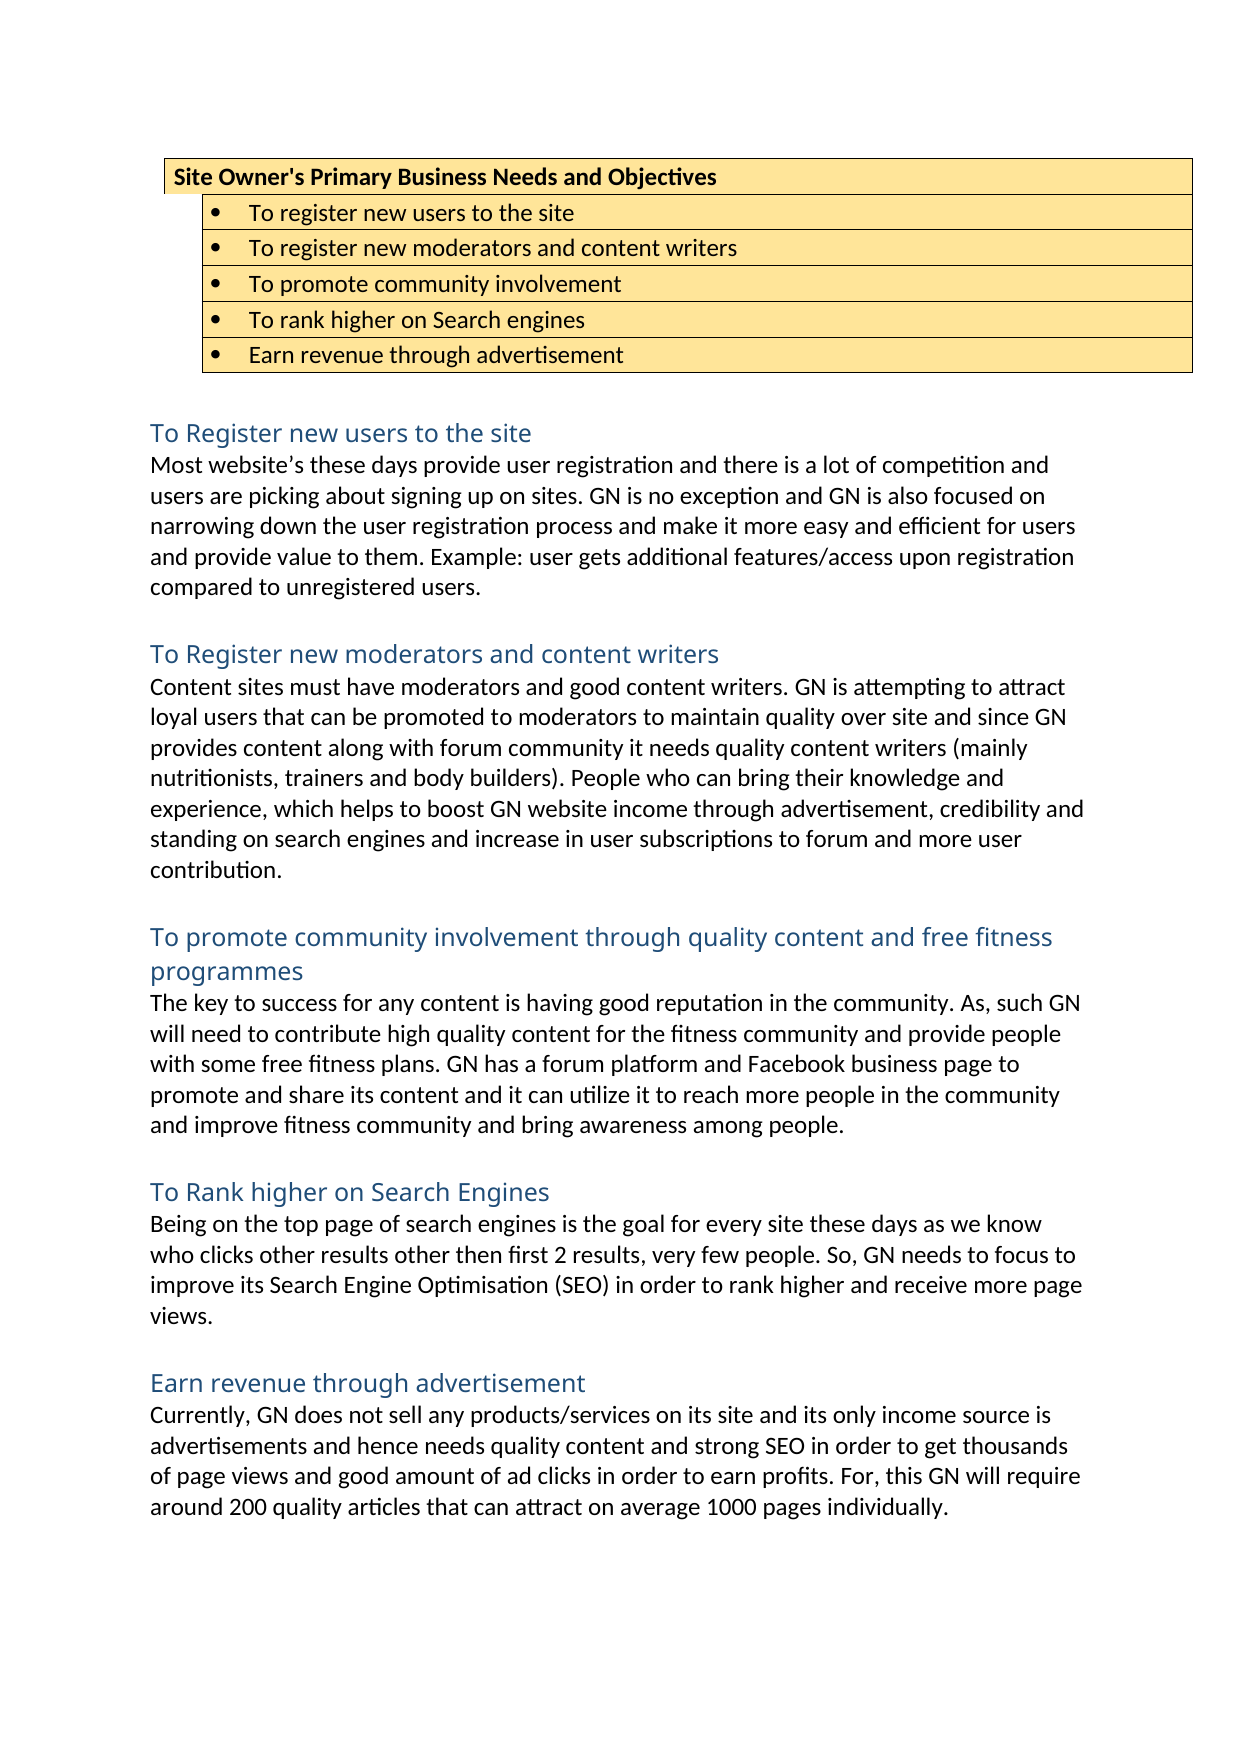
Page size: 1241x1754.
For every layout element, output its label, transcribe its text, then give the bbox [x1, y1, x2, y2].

subtitle To Register new users to the site [150, 415, 1090, 449]
subtitle To Register new moderators and content writers [150, 637, 1090, 671]
text Being on the top page of search engines is the goal for every site these days as we know who clicks other results other then first 2 results, very few people. So, GN needs to focus to improve its Search Engine Optimisation (SEO) in order to rank higher and receive more page views. [150, 1209, 1090, 1331]
subtitle To Rank higher on Search Engines [150, 1174, 1090, 1209]
subtitle Earn revenue through advertisement [150, 1365, 1090, 1399]
text Currently, GN does not sell any products/services on its site and its only income source is advertisements and hence needs quality content and strong SEO in order to get thousands of page views and good amount of ad clicks in order to earn profits. For, this GN will require around 200 quality articles that can attract on average 1000 pages individually. [150, 1399, 1090, 1522]
text Content sites must have moderators and good content writers. GN is attempting to attract loyal users that can be promoted to moderators to maintain quality over site and since GN provides content along with forum community it needs quality content writers (mainly nutritionists, trainers and body builders). People who can bring their knowledge and experience, which helps to boost GN website income through advertisement, credibility and standing on search engines and increase in user subscriptions to forum and more user contribution. [150, 671, 1090, 884]
text Most website’s these days provide user registration and there is a lot of competition and users are picking about signing up on sites. GN is no exception and GN is also focused on narrowing down the user registration process and make it more easy and efficient for users and provide value to them. Example: user gets additional features/access upon registration compared to unregistered users. [150, 449, 1090, 602]
text The key to success for any content is having good reputation in the community. As, such GN will need to contribute high quality content for the fitness community and provide people with some free fitness plans. GN has a forum platform and Facebook business page to promote and share its content and it can utilize it to reach more people in the community and improve fitness community and bring awareness among people. [150, 987, 1090, 1140]
subtitle To promote community involvement through quality content and free fitness programmes [150, 919, 1090, 987]
